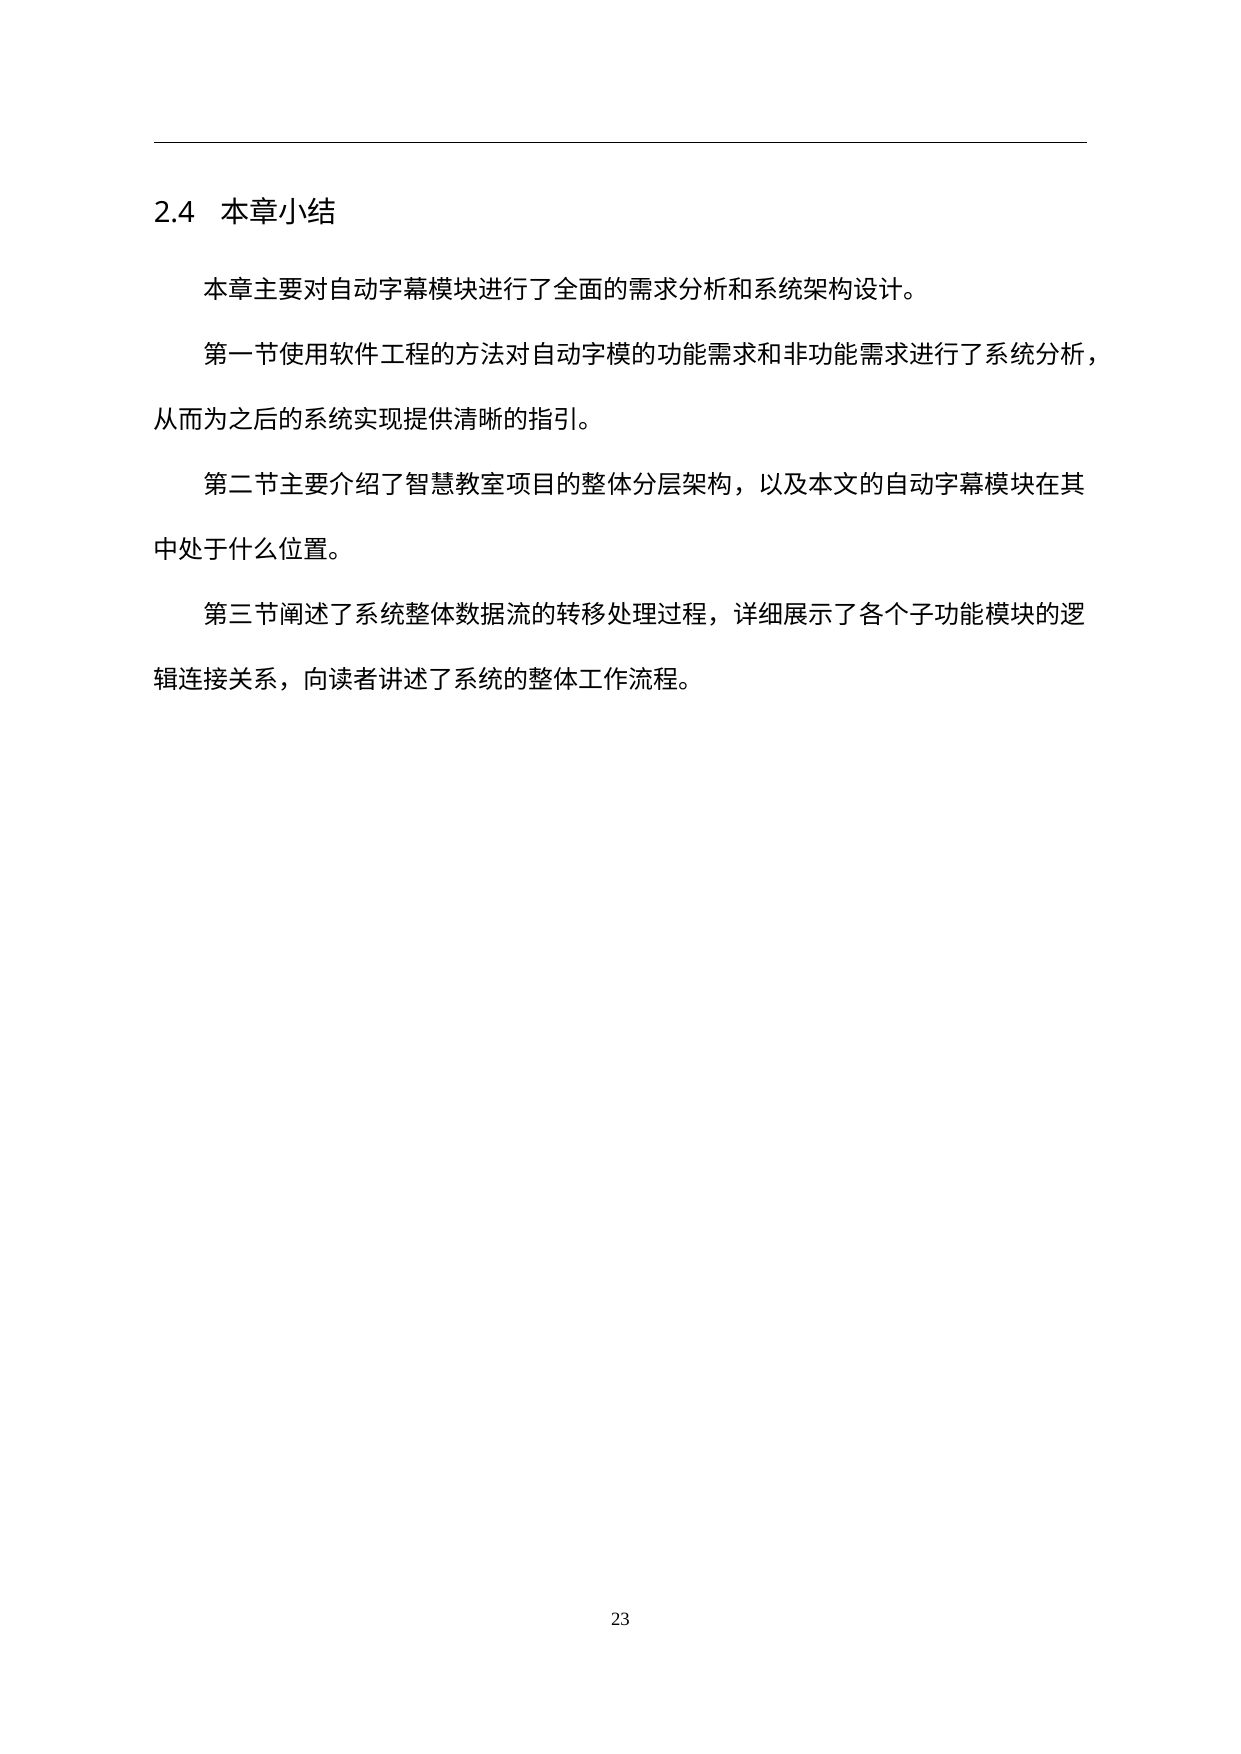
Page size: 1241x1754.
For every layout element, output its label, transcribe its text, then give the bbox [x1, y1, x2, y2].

text 第三节阐述了系统整体数据流的转移处理过程，详细展示了各个子功能模块的逻辑连接关系，向读者讲述了系统的整体工作流程。 [153, 580, 1087, 710]
text 本章主要对自动字幕模块进行了全面的需求分析和系统架构设计。 [153, 255, 1087, 320]
text 第一节使用软件工程的方法对自动字模的功能需求和非功能需求进行了系统分析，从而为之后的系统实现提供清晰的指引。 [153, 320, 1087, 450]
text 第二节主要介绍了智慧教室项目的整体分层架构，以及本文的自动字幕模块在其中处于什么位置。 [153, 450, 1087, 580]
subtitle 本章小结 [153, 177, 1087, 242]
